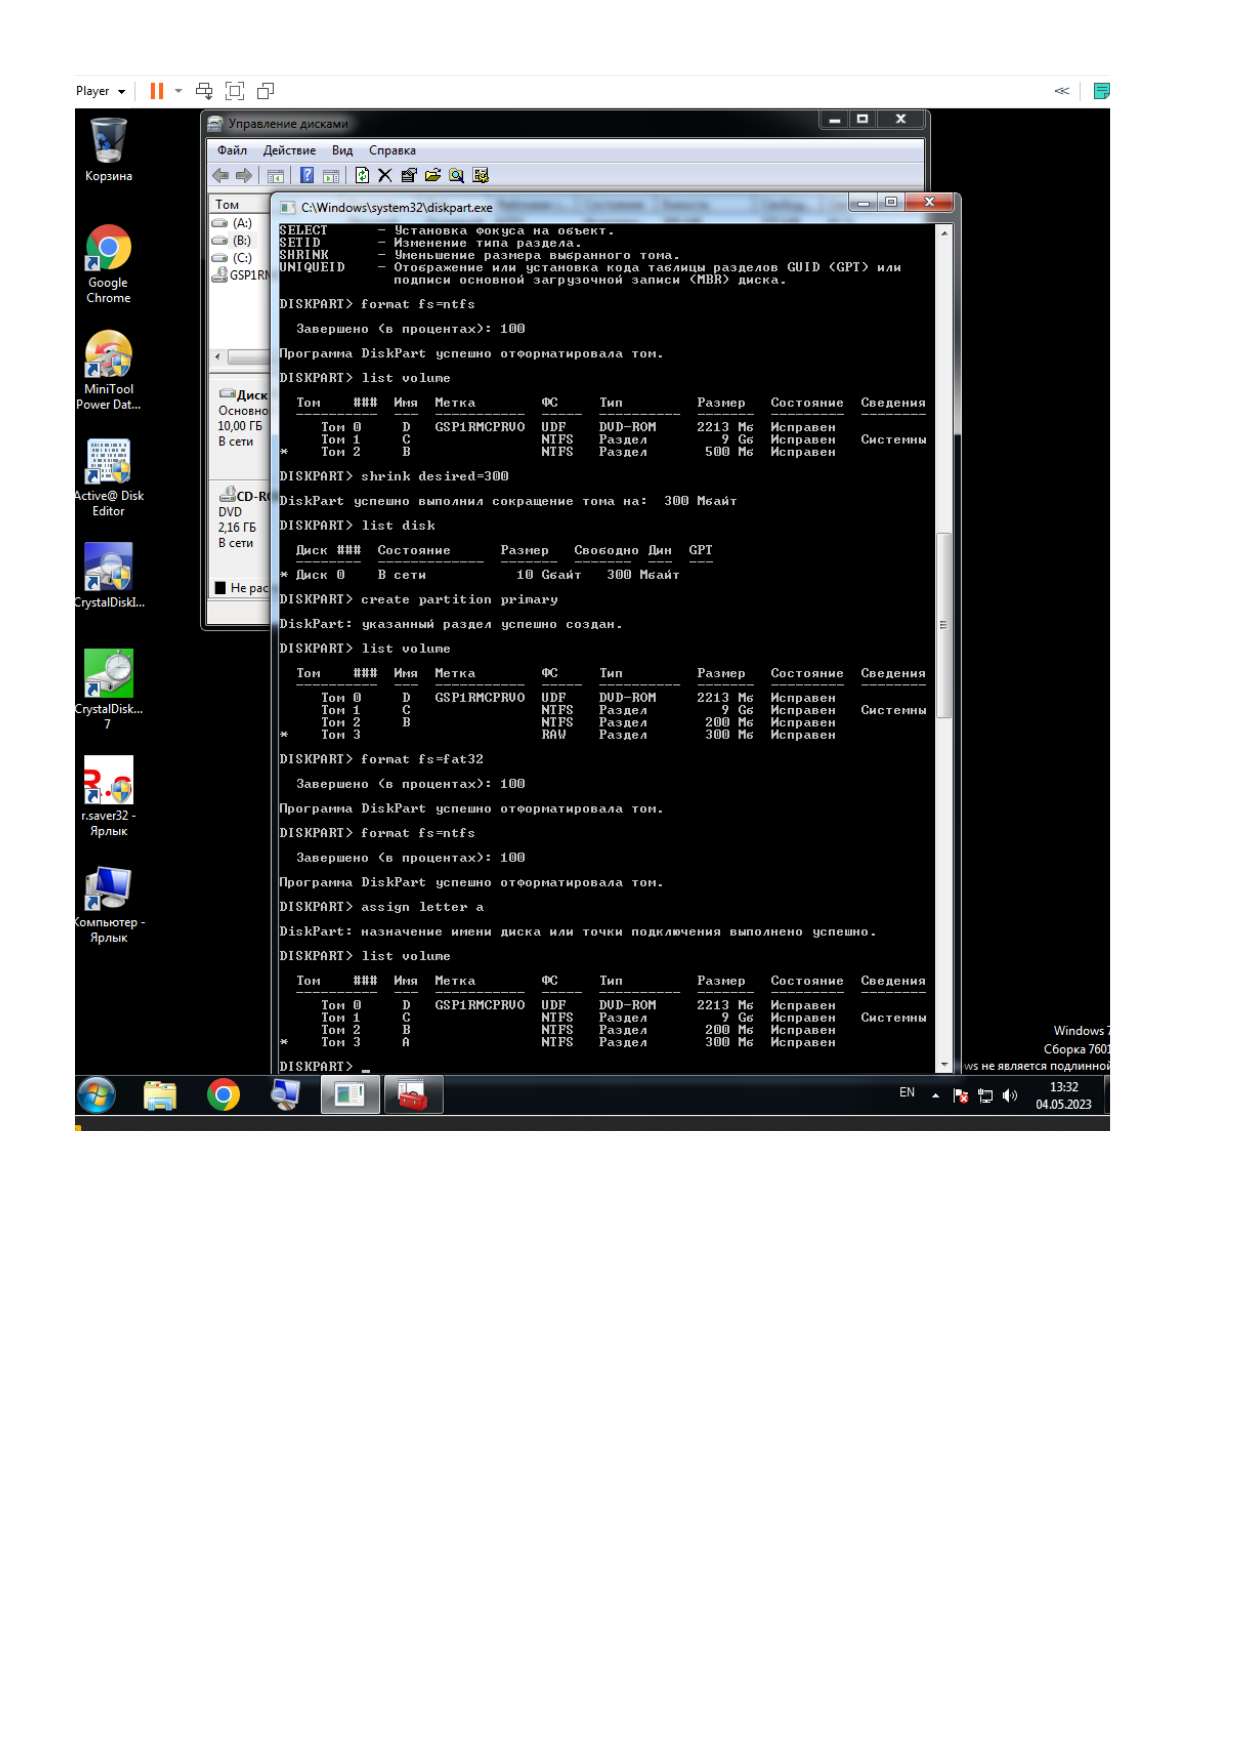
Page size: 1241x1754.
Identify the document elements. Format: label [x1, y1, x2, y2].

picture [75, 75, 1111, 1131]
